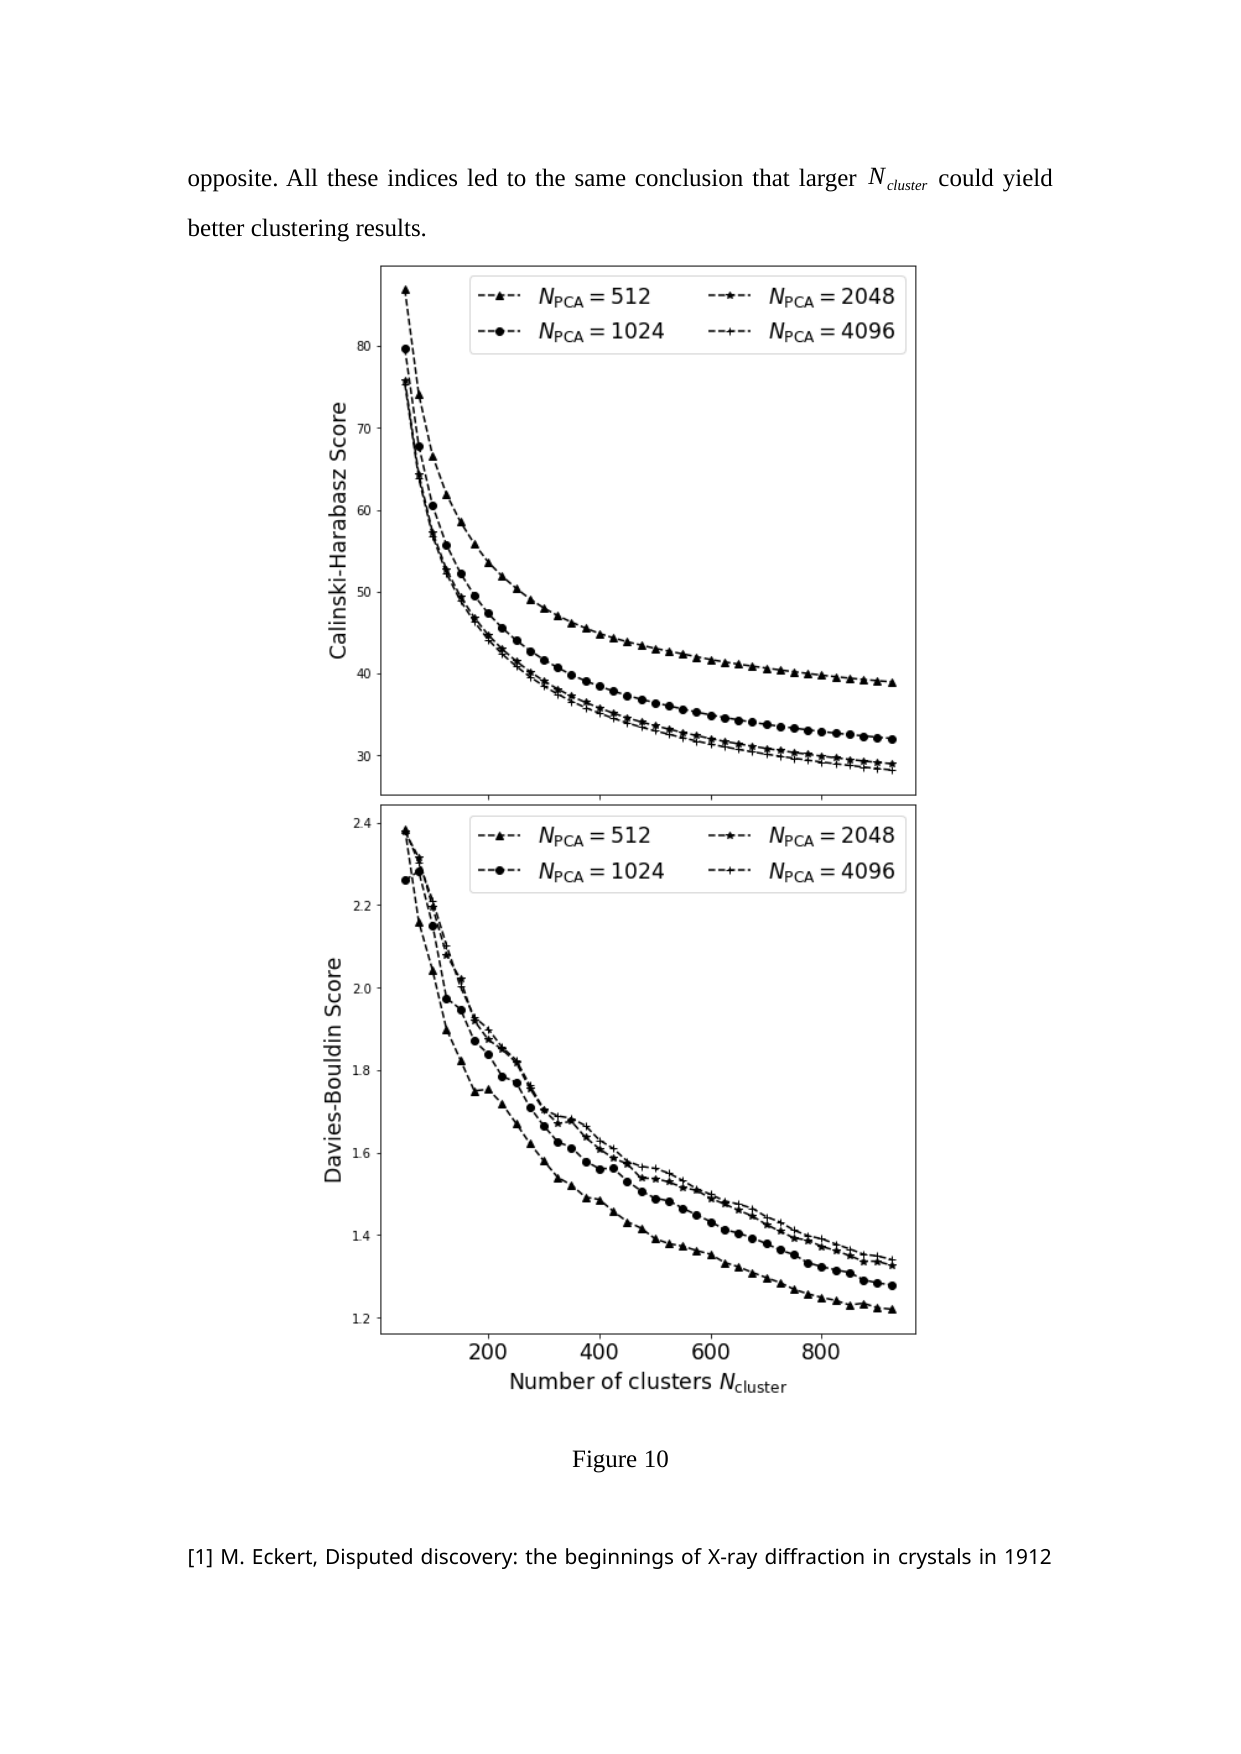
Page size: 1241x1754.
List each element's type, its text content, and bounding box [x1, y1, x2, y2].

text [187, 162, 1053, 243]
picture [317, 257, 924, 1404]
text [187, 1522, 1053, 1587]
text Figure 10 [187, 1442, 1053, 1475]
